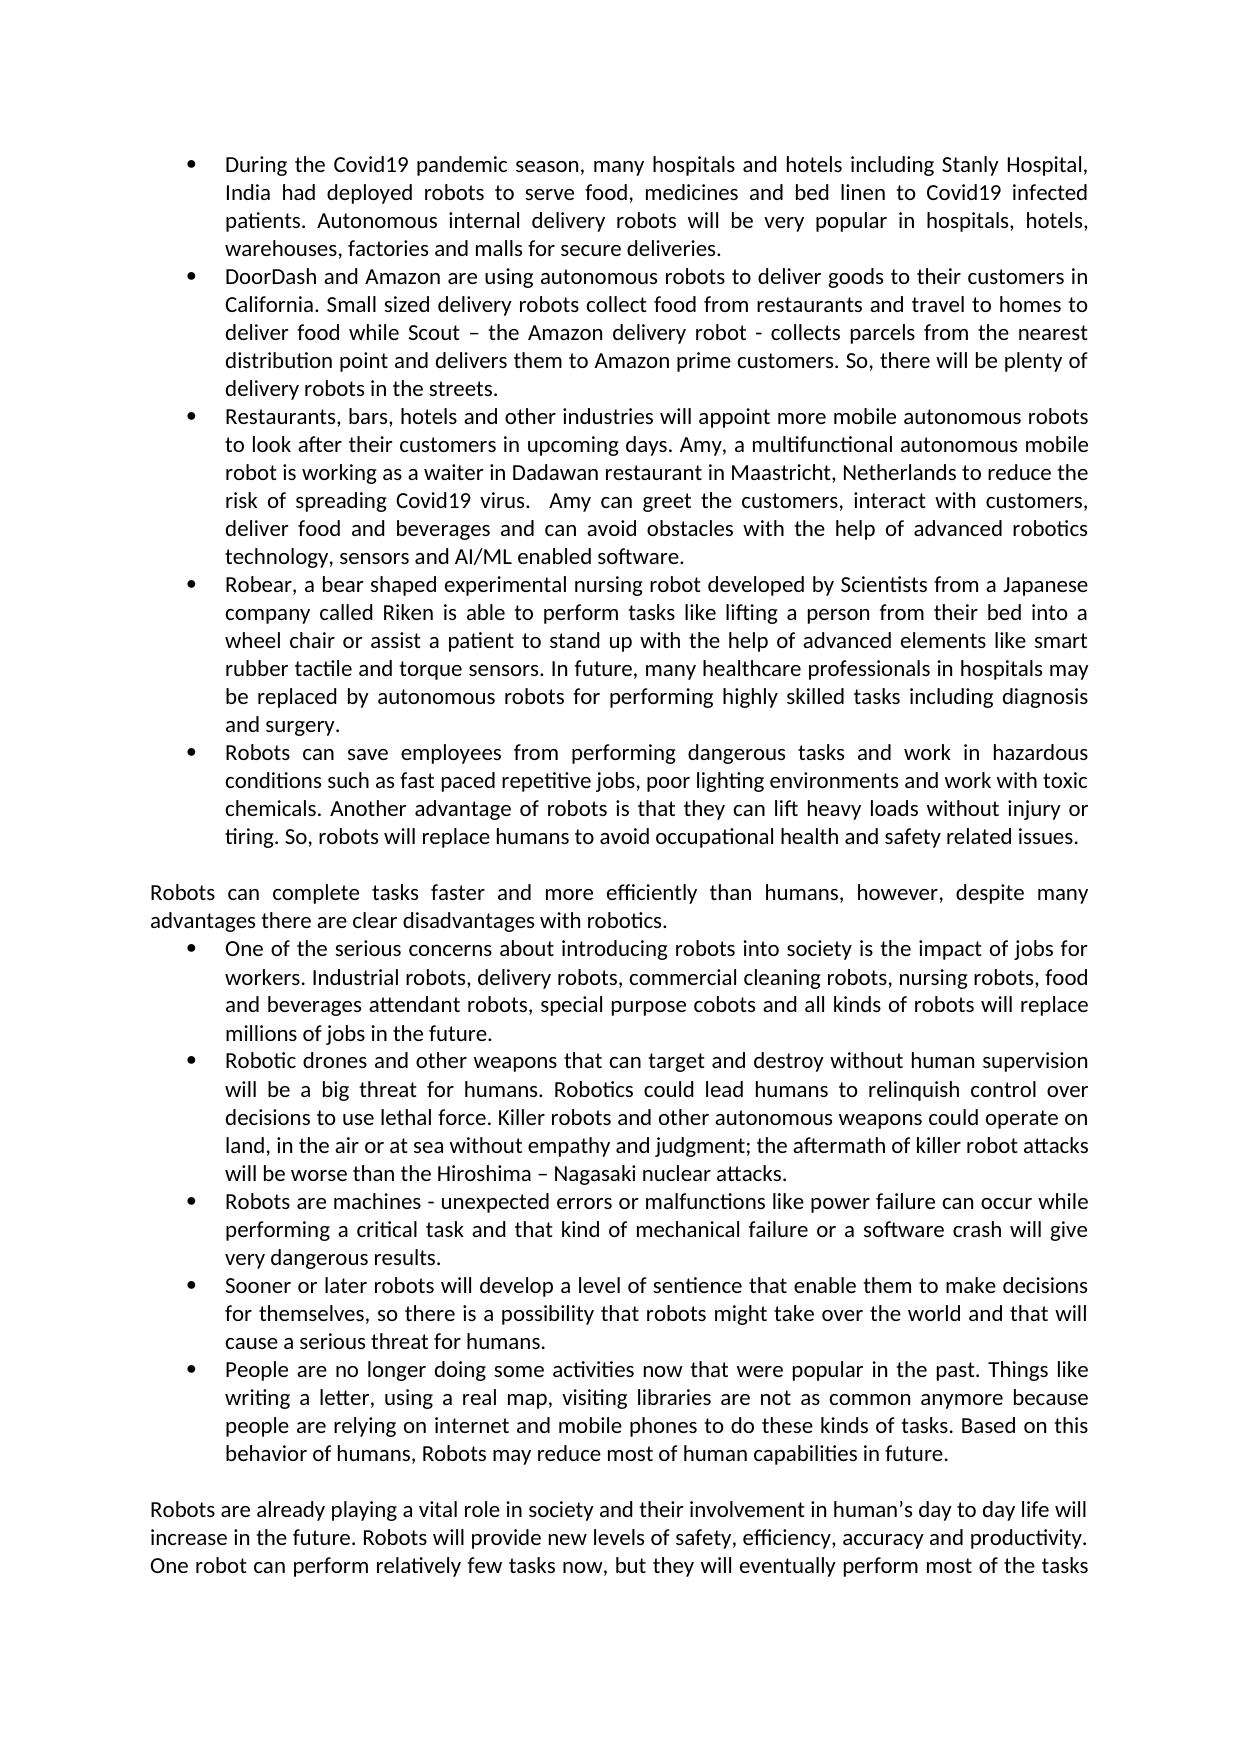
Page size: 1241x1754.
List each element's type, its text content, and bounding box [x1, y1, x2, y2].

list People are no longer doing some activities now that were popular in the past. Things like writing a letter, using a real map, visiting libraries are not as common anymore because people are relying on internet and mobile phones to do these kinds of tasks. Based on this behavior of humans, Robots may reduce most of human capabilities in future. [187, 1355, 1090, 1467]
list Restaurants, bars, hotels and other industries will appoint more mobile autonomous robots to look after their customers in upcoming days. Amy, a multifunctional autonomous mobile robot is working as a waiter in Dadawan restaurant in Maastricht, Netherlands to reduce the risk of spreading Covid19 virus. Amy can greet the customers, interact with customers, deliver food and beverages and can avoid obstacles with the help of advanced robotics technology, sensors and AI/ML enabled software. [187, 402, 1090, 570]
list Robear, a bear shaped experimental nursing robot developed by Scientists from a Japanese company called Riken is able to perform tasks like lifting a person from their bed into a wheel chair or assist a patient to stand up with the help of advanced elements like smart rubber tactile and torque sensors. In future, many healthcare professionals in hospitals may be replaced by autonomous robots for performing highly skilled tasks including diagnosis and surgery. [187, 570, 1090, 738]
list Robots are machines - unexpected errors or malfunctions like power failure can occur while performing a critical task and that kind of mechanical failure or a software crash will give very dangerous results. [187, 1187, 1090, 1271]
text Robots can complete tasks faster and more efficiently than humans, however, despite many advantages there are clear disadvantages with robotics. [150, 878, 1090, 934]
list During the Covid19 pandemic season, many hospitals and hotels including Stanly Hospital, India had deployed robots to serve food, medicines and bed linen to Covid19 infected patients. Autonomous internal delivery robots will be very popular in hospitals, hotels, warehouses, factories and malls for secure deliveries. [187, 150, 1090, 262]
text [150, 1495, 1090, 1579]
list DoorDash and Amazon are using autonomous robots to deliver goods to their customers in California. Small sized delivery robots collect food from restaurants and travel to homes to deliver food while Scout – the Amazon delivery robot - collects parcels from the nearest distribution point and delivers them to Amazon prime customers. So, there will be plenty of delivery robots in the streets. [187, 262, 1090, 402]
list One of the serious concerns about introducing robots into society is the impact of jobs for workers. Industrial robots, delivery robots, commercial cleaning robots, nursing robots, food and beverages attendant robots, special purpose cobots and all kinds of robots will replace millions of jobs in the future. [187, 934, 1090, 1047]
list Robotic drones and other weapons that can target and destroy without human supervision will be a big threat for humans. Robotics could lead humans to relinquish control over decisions to use lethal force. Killer robots and other autonomous weapons could operate on land, in the air or at sea without empathy and judgment; the aftermath of killer robot attacks will be worse than the Hiroshima – Nagasaki nuclear attacks. [187, 1047, 1090, 1187]
list Robots can save employees from performing dangerous tasks and work in hazardous conditions such as fast paced repetitive jobs, poor lighting environments and work with toxic chemicals. Another advantage of robots is that they can lift heavy loads without injury or tiring. So, robots will replace humans to avoid occupational health and safety related issues. [187, 738, 1090, 851]
list Sooner or later robots will develop a level of sentience that enable them to make decisions for themselves, so there is a possibility that robots might take over the world and that will cause a serious threat for humans. [187, 1271, 1090, 1355]
